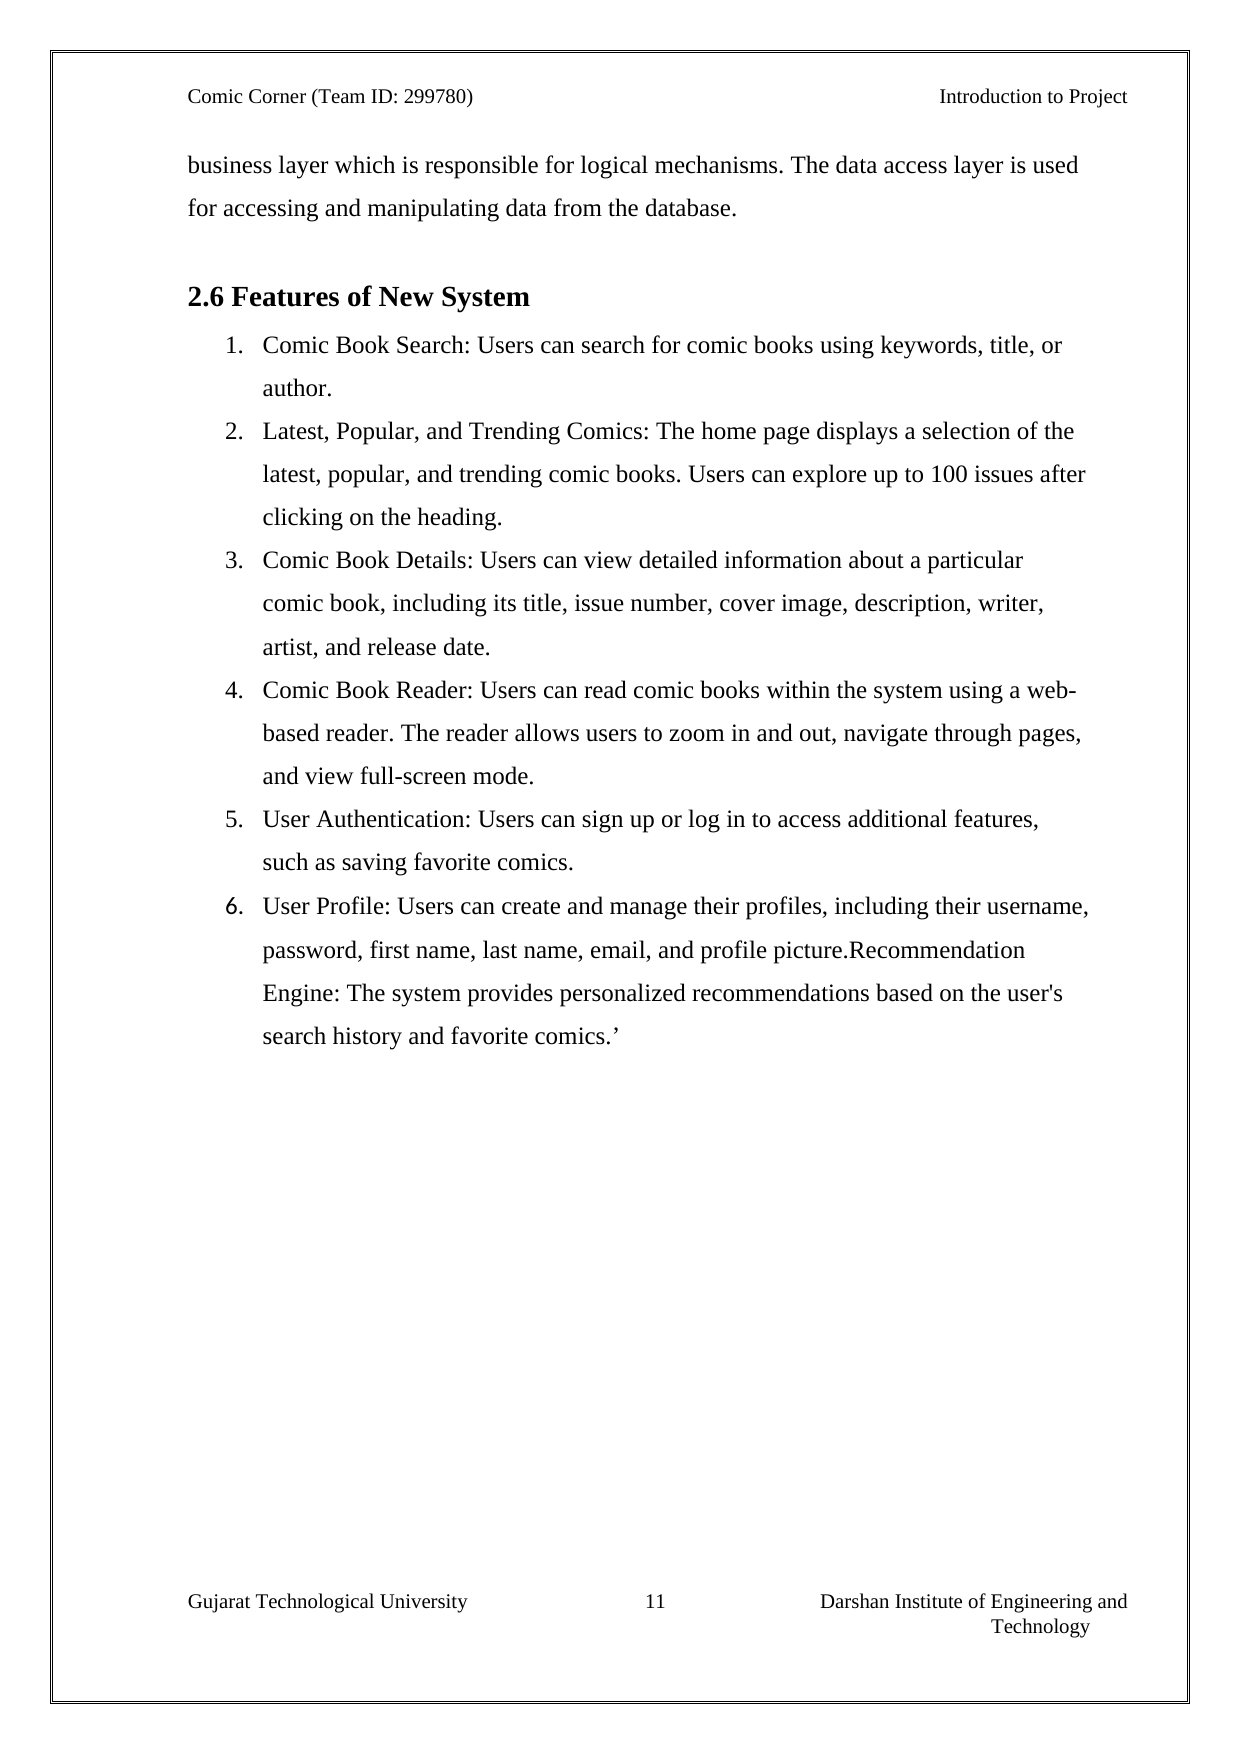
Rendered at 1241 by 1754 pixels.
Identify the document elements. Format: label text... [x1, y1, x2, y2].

list Comic Book Search: Users can search for comic books using keywords, title, or author. [225, 330, 1090, 402]
list User Authentication: Users can sign up or log in to access additional features, such as saving favorite comics. [225, 804, 1090, 876]
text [187, 150, 1090, 222]
list User Profile: Users can create and manage their profiles, including their username, password, first name, last name, email, and profile picture.Recommendation Engine: The system provides personalized recommendations based on the user's search history and favorite comics.’ [225, 890, 1090, 1050]
list Comic Book Details: Users can view detailed information about a particular comic book, including its title, issue number, cover image, description, writer, artist, and release date. [225, 545, 1090, 660]
text 2.6 Features of New System [187, 279, 1090, 313]
list Latest, Popular, and Trending Comics: The home page displays a selection of the latest, popular, and trending comic books. Users can explore up to 100 issues after clicking on the heading. [225, 416, 1090, 531]
list Comic Book Reader: Users can read comic books within the system using a web-based reader. The reader allows users to zoom in and out, navigate through pages, and view full-screen mode. [225, 675, 1090, 790]
